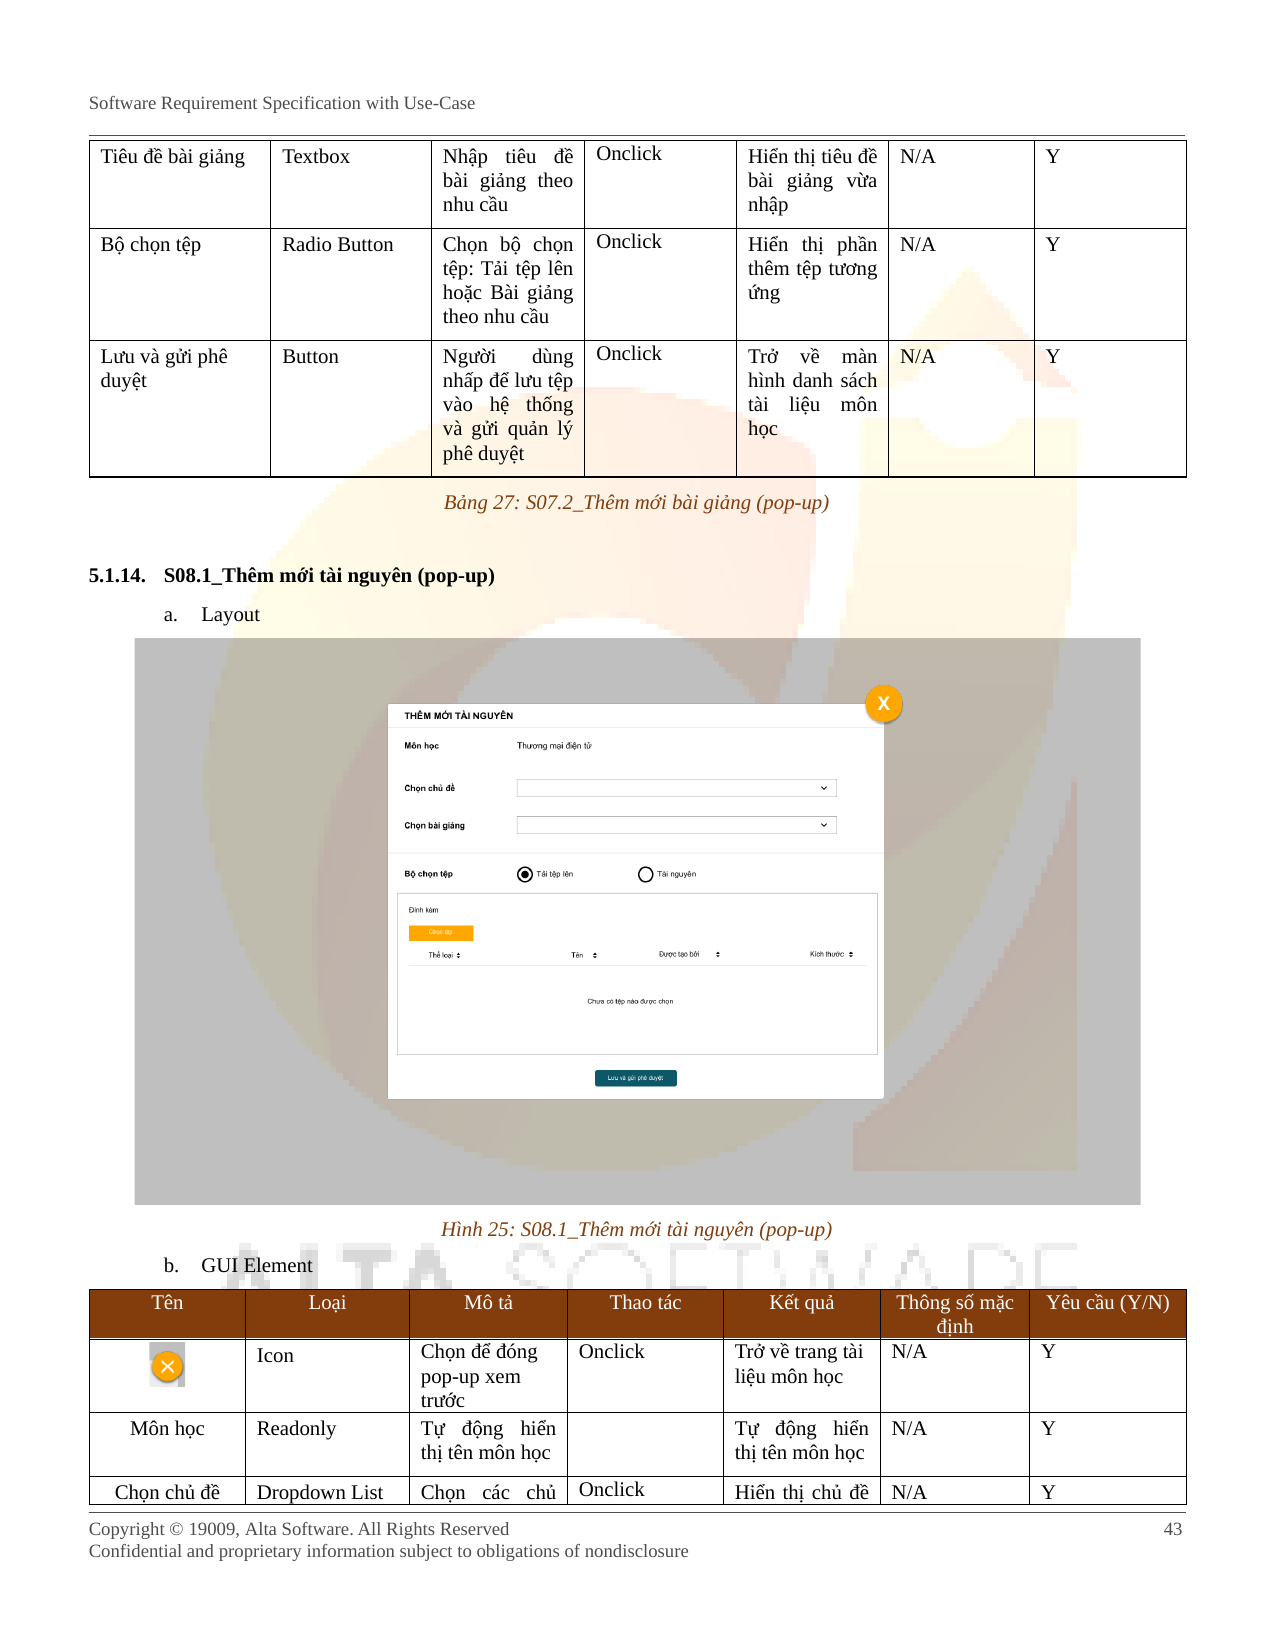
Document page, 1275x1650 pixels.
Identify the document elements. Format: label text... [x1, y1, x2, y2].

table_cell Y [1030, 1340, 1186, 1412]
text Hình 25: S08.1_Thêm mới tài nguyên (pop-up) [88, 1217, 1186, 1241]
table_cell [90, 1340, 245, 1412]
table_cell Y [1035, 229, 1186, 340]
table_cell Radio Button [271, 229, 431, 340]
table_cell Icon [246, 1340, 409, 1412]
table_cell Onclick [585, 229, 736, 340]
table_cell Tự động hiển thị tên môn học [410, 1413, 567, 1476]
table_cell Môn học [90, 1413, 245, 1476]
table_header Yêu cầu (Y/N) [1030, 1290, 1186, 1338]
table_cell Readonly [246, 1413, 409, 1476]
table_cell N/A [881, 1340, 1029, 1412]
text Bảng 27: S07.2_Thêm mới bài giảng (pop-up) [88, 490, 1186, 514]
table_cell Trở về trang tài liệu môn học [724, 1340, 880, 1412]
table_cell N/A [889, 141, 1034, 228]
picture [134, 638, 1141, 1205]
table_cell Chọn bộ chọn tệp: Tải tệp lên hoặc Bài giảng theo nhu cầu [432, 229, 584, 340]
table_cell N/A [881, 1477, 1029, 1504]
table_cell Textbox [271, 141, 431, 228]
table_cell Tự động hiển thị tên môn học [724, 1413, 880, 1476]
table_cell Y [1030, 1413, 1186, 1476]
table_cell Chọn chủ đề [90, 1477, 245, 1504]
picture [149, 1342, 186, 1387]
table_cell Button [271, 341, 431, 476]
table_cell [410, 1477, 567, 1504]
table_header Loại [246, 1290, 409, 1338]
table_cell Onclick [568, 1477, 723, 1504]
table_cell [724, 1477, 880, 1504]
subtitle S08.1_Thêm mới tài nguyên (pop-up) [88, 563, 1186, 587]
table_cell N/A [889, 341, 1034, 476]
table_cell Bộ chọn tệp [90, 229, 270, 340]
table_header Thông số mặc định [881, 1290, 1029, 1338]
table_cell Y [1030, 1477, 1186, 1504]
table_cell Hiển thị phần thêm tệp tương ứng [737, 229, 888, 340]
table_cell Trở về màn hình danh sách tài liệu môn học [737, 341, 888, 476]
list Layout [163, 602, 1186, 626]
table_cell Hiển thị tiêu đề bài giảng vừa nhập [737, 141, 888, 228]
table_cell Onclick [585, 141, 736, 228]
table_cell Tiêu đề bài giảng [90, 141, 270, 228]
table_header Mô tả [410, 1290, 567, 1338]
table_header Kết quả [724, 1290, 880, 1338]
table_cell N/A [881, 1413, 1029, 1476]
table_cell Y [1035, 141, 1186, 228]
table_header Tên [90, 1290, 245, 1338]
table_cell Y [1035, 341, 1186, 476]
table_cell Người dùng nhấp để lưu tệp vào hệ thống và gửi quản lý phê duyệt [432, 341, 584, 476]
table_cell Nhập tiêu đề bài giảng theo nhu cầu [432, 141, 584, 228]
table_cell Onclick [585, 341, 736, 476]
table_cell Chọn để đóng pop-up xem trước [410, 1340, 567, 1412]
table_header Thao tác [568, 1290, 723, 1338]
table_cell Onclick [568, 1340, 723, 1412]
list GUI Element [163, 1253, 1186, 1277]
table_cell Dropdown List [246, 1477, 409, 1504]
table_cell N/A [889, 229, 1034, 340]
table_cell [568, 1413, 723, 1476]
table_cell Lưu và gửi phê duyệt [90, 341, 270, 476]
